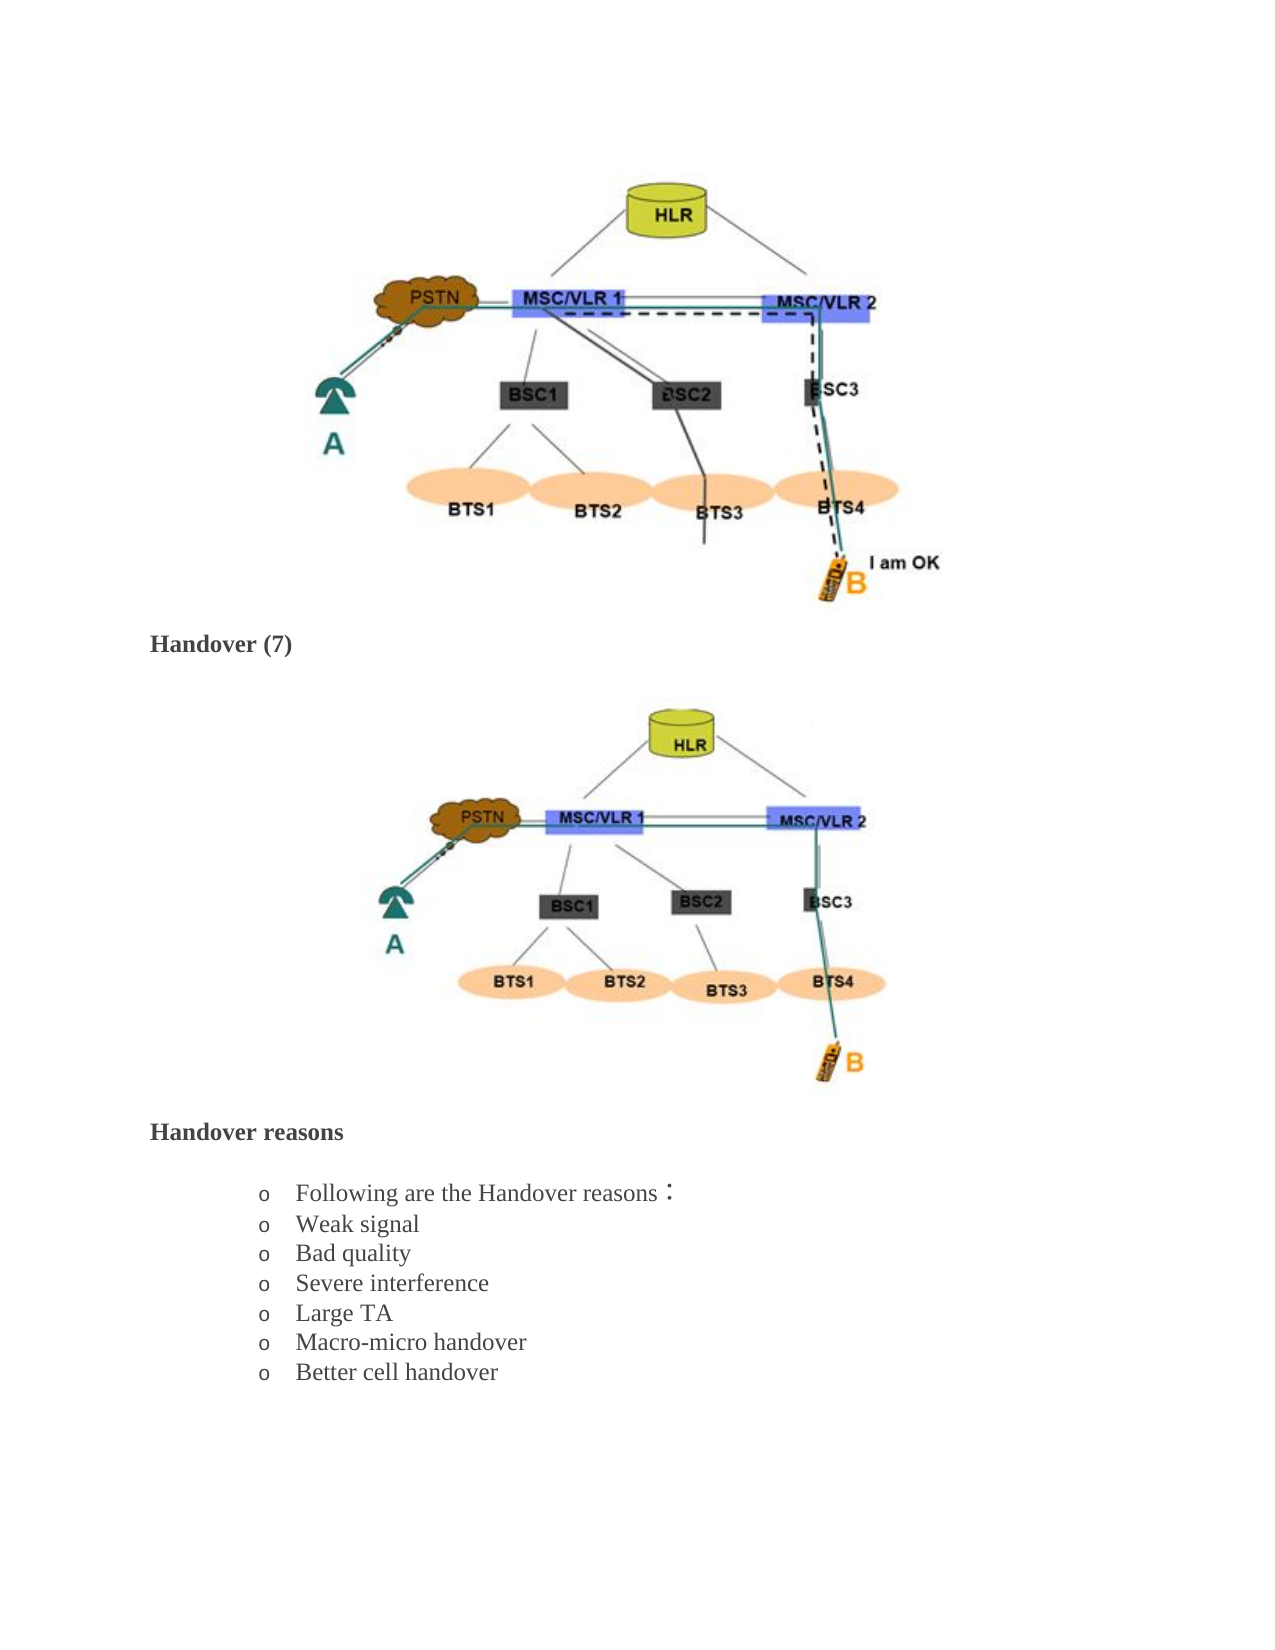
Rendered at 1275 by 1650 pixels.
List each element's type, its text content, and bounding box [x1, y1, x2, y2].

text Handover reasons [150, 1117, 1109, 1146]
list Weak signal [258, 1209, 1109, 1238]
text Handover (7) [150, 629, 1109, 658]
list Bad quality [258, 1238, 1109, 1268]
list Severe interference [258, 1268, 1109, 1298]
list Following are the Handover reasons： [258, 1175, 1109, 1209]
picture [363, 673, 896, 1102]
list Better cell handover [258, 1357, 1109, 1386]
picture [305, 150, 954, 614]
list Macro-micro handover [258, 1327, 1109, 1357]
list Large TA [258, 1298, 1109, 1327]
